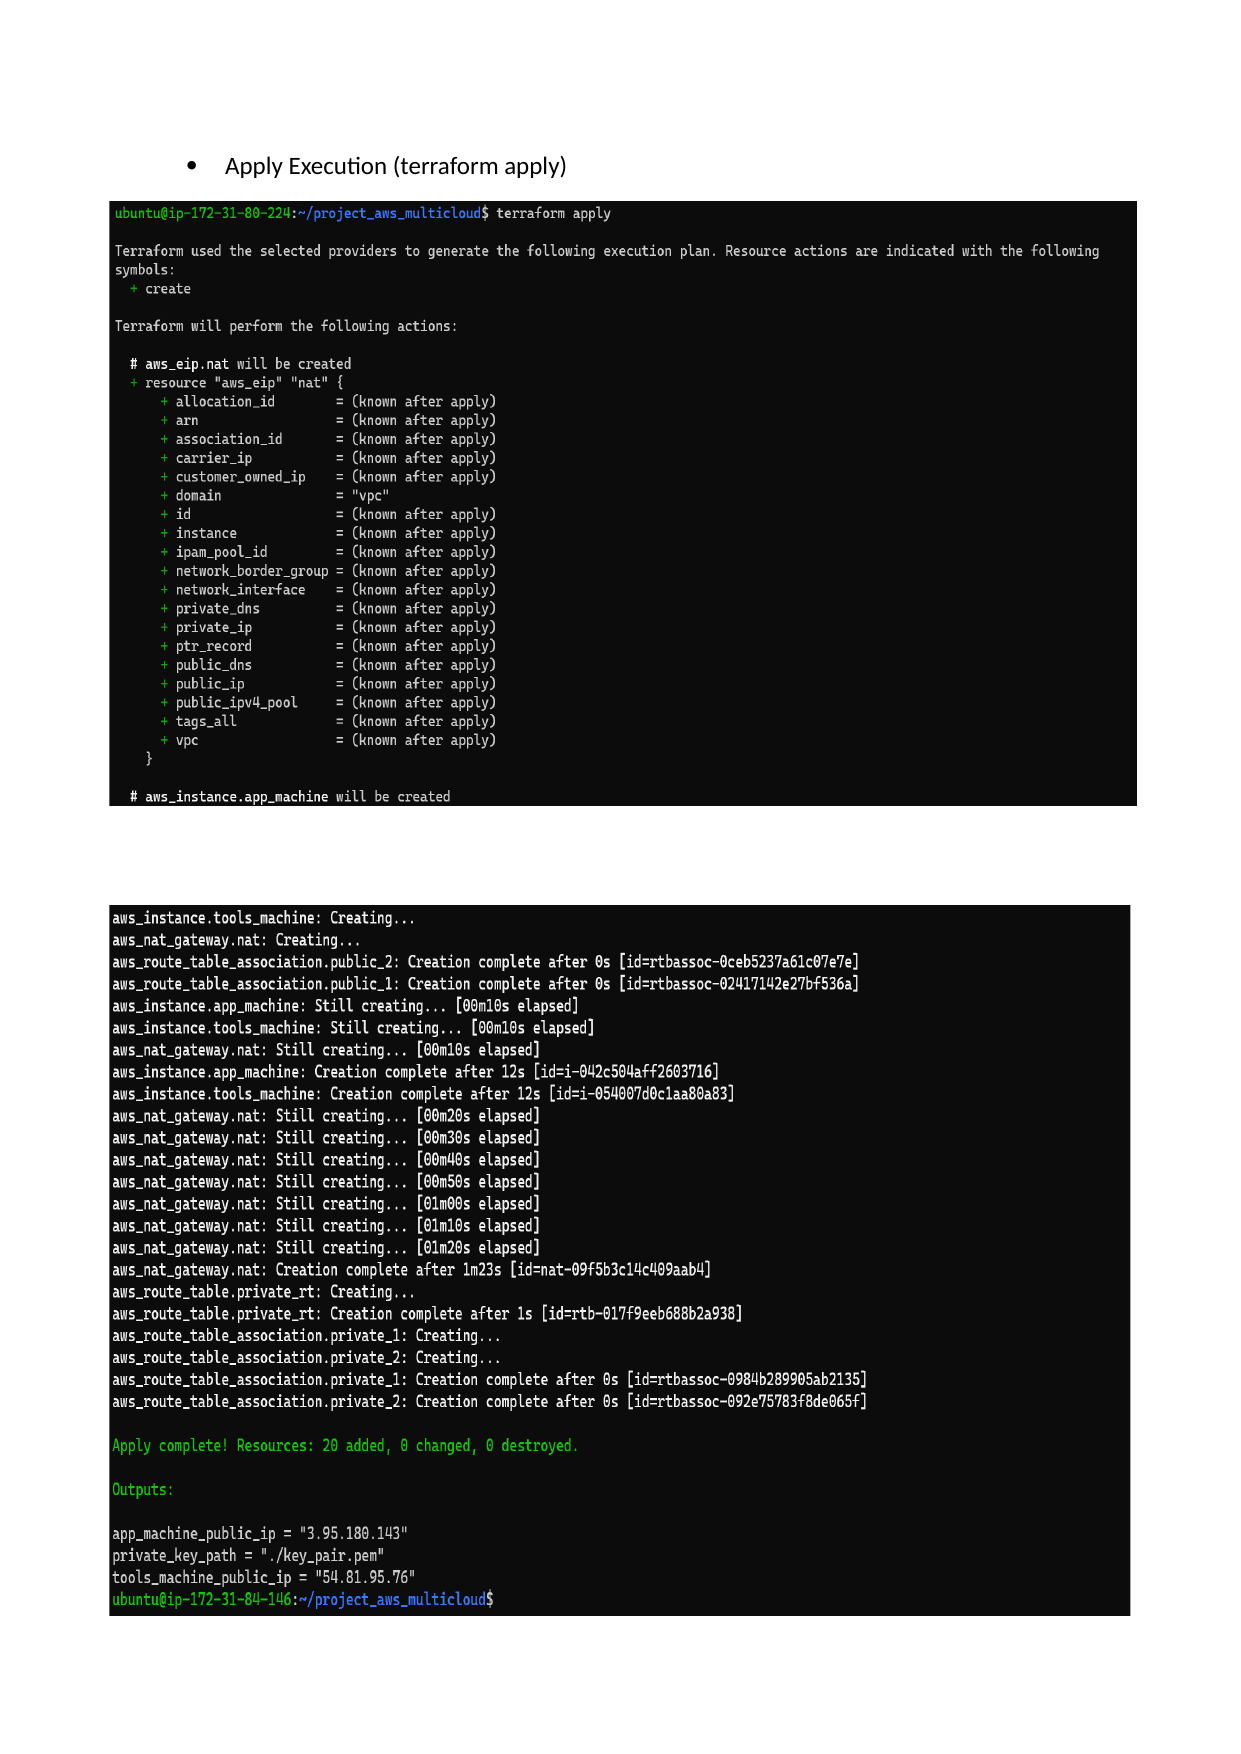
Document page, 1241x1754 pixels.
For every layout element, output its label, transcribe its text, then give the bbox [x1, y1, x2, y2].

picture [108, 905, 1131, 1614]
picture [108, 201, 1135, 805]
list Apply Execution (terraform apply) [187, 150, 1090, 181]
